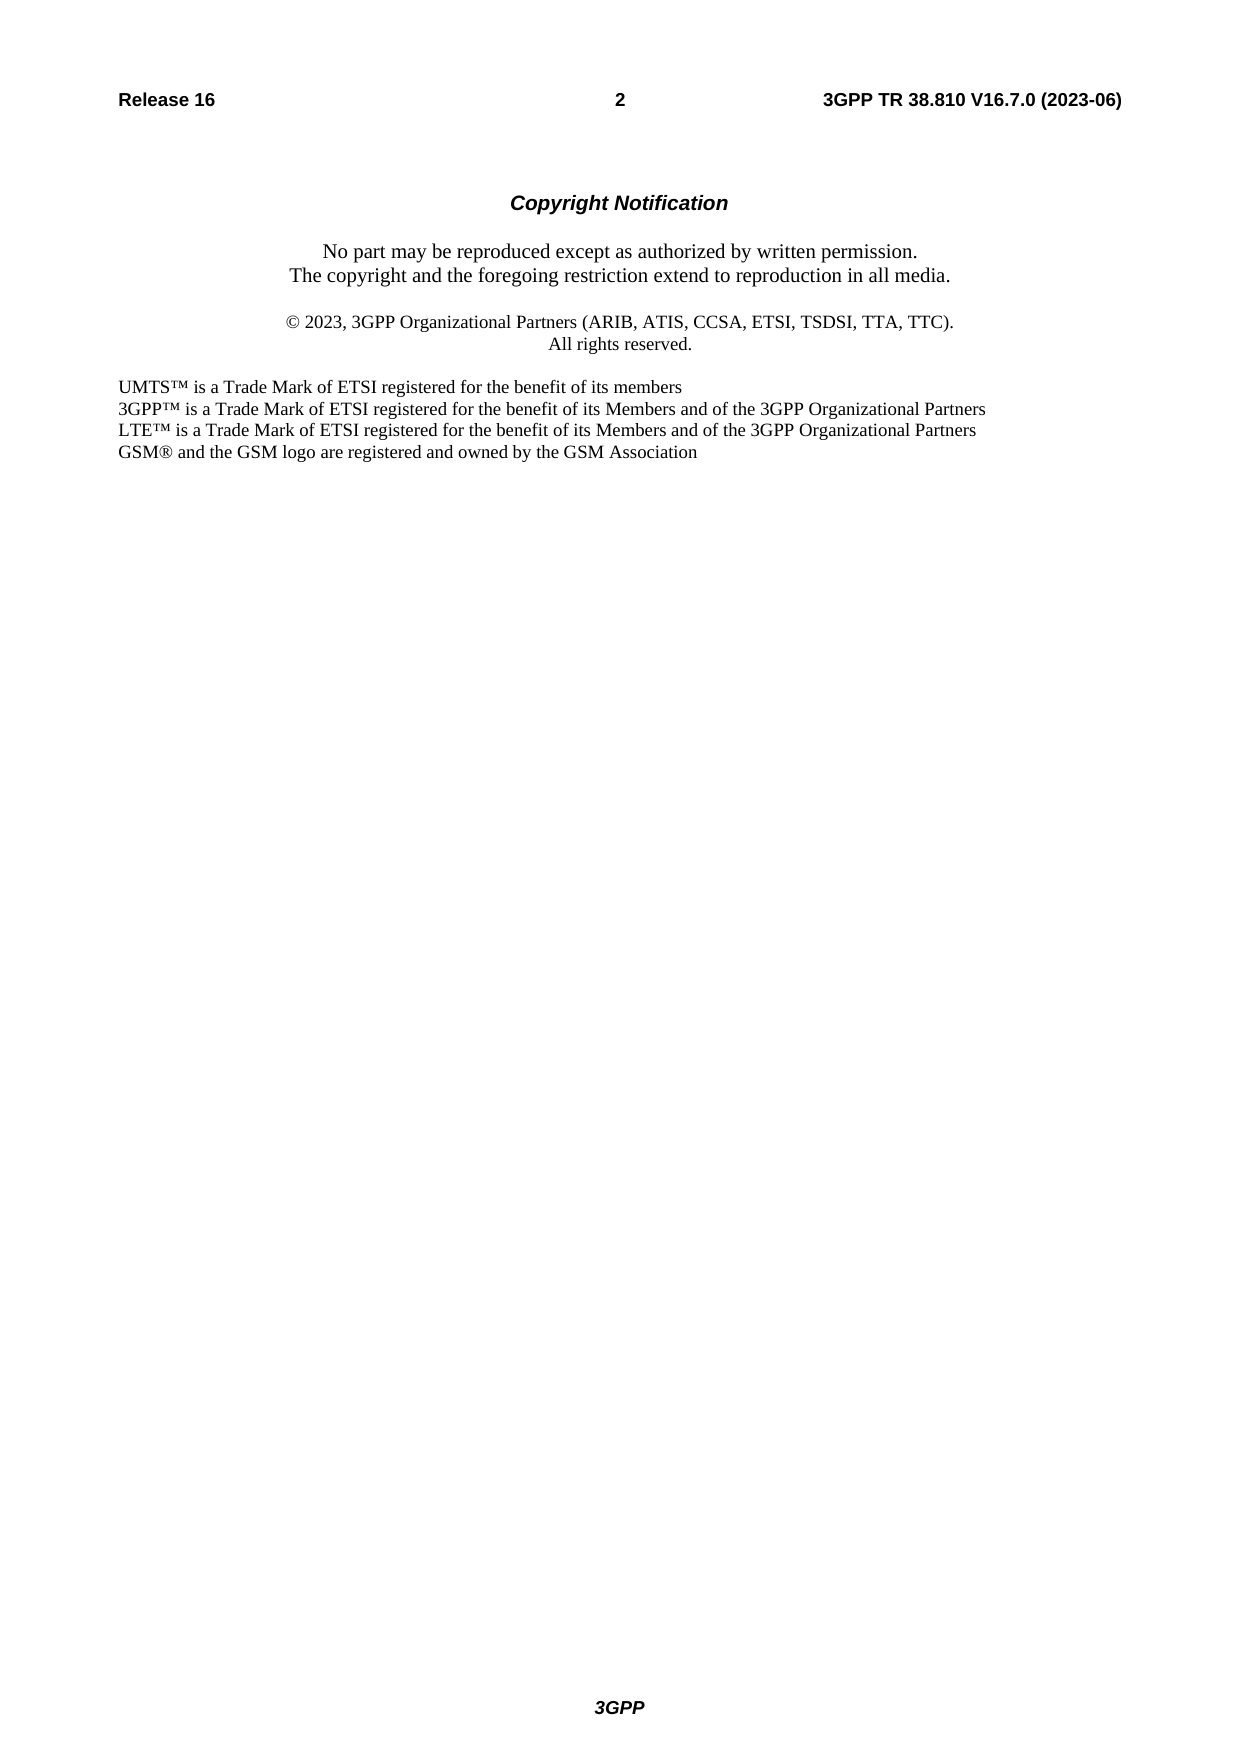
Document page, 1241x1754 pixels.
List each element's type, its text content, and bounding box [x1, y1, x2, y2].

text GSM® and the GSM logo are registered and owned by the GSM Association [118, 441, 1122, 462]
text All rights reserved. [118, 333, 1122, 354]
text No part may be reproduced except as authorized by written permission. The copyright and the foregoing restriction extend to reproduction in all media. [118, 239, 1122, 287]
text © 2023, 3GPP Organizational Partners (ARIB, ATIS, CCSA, ETSI, TSDSI, TTA, TTC). [118, 311, 1122, 333]
text UMTS™ is a Trade Mark of ETSI registered for the benefit of its members [118, 376, 1122, 398]
text Copyright Notification [118, 190, 1122, 214]
text 3GPP™ is a Trade Mark of ETSI registered for the benefit of its Members and of the 3GPP Organizational Partners LTE™ is a Trade Mark of ETSI registered for the benefit of its Members and of the 3GPP Organizational Partners [118, 398, 1122, 441]
